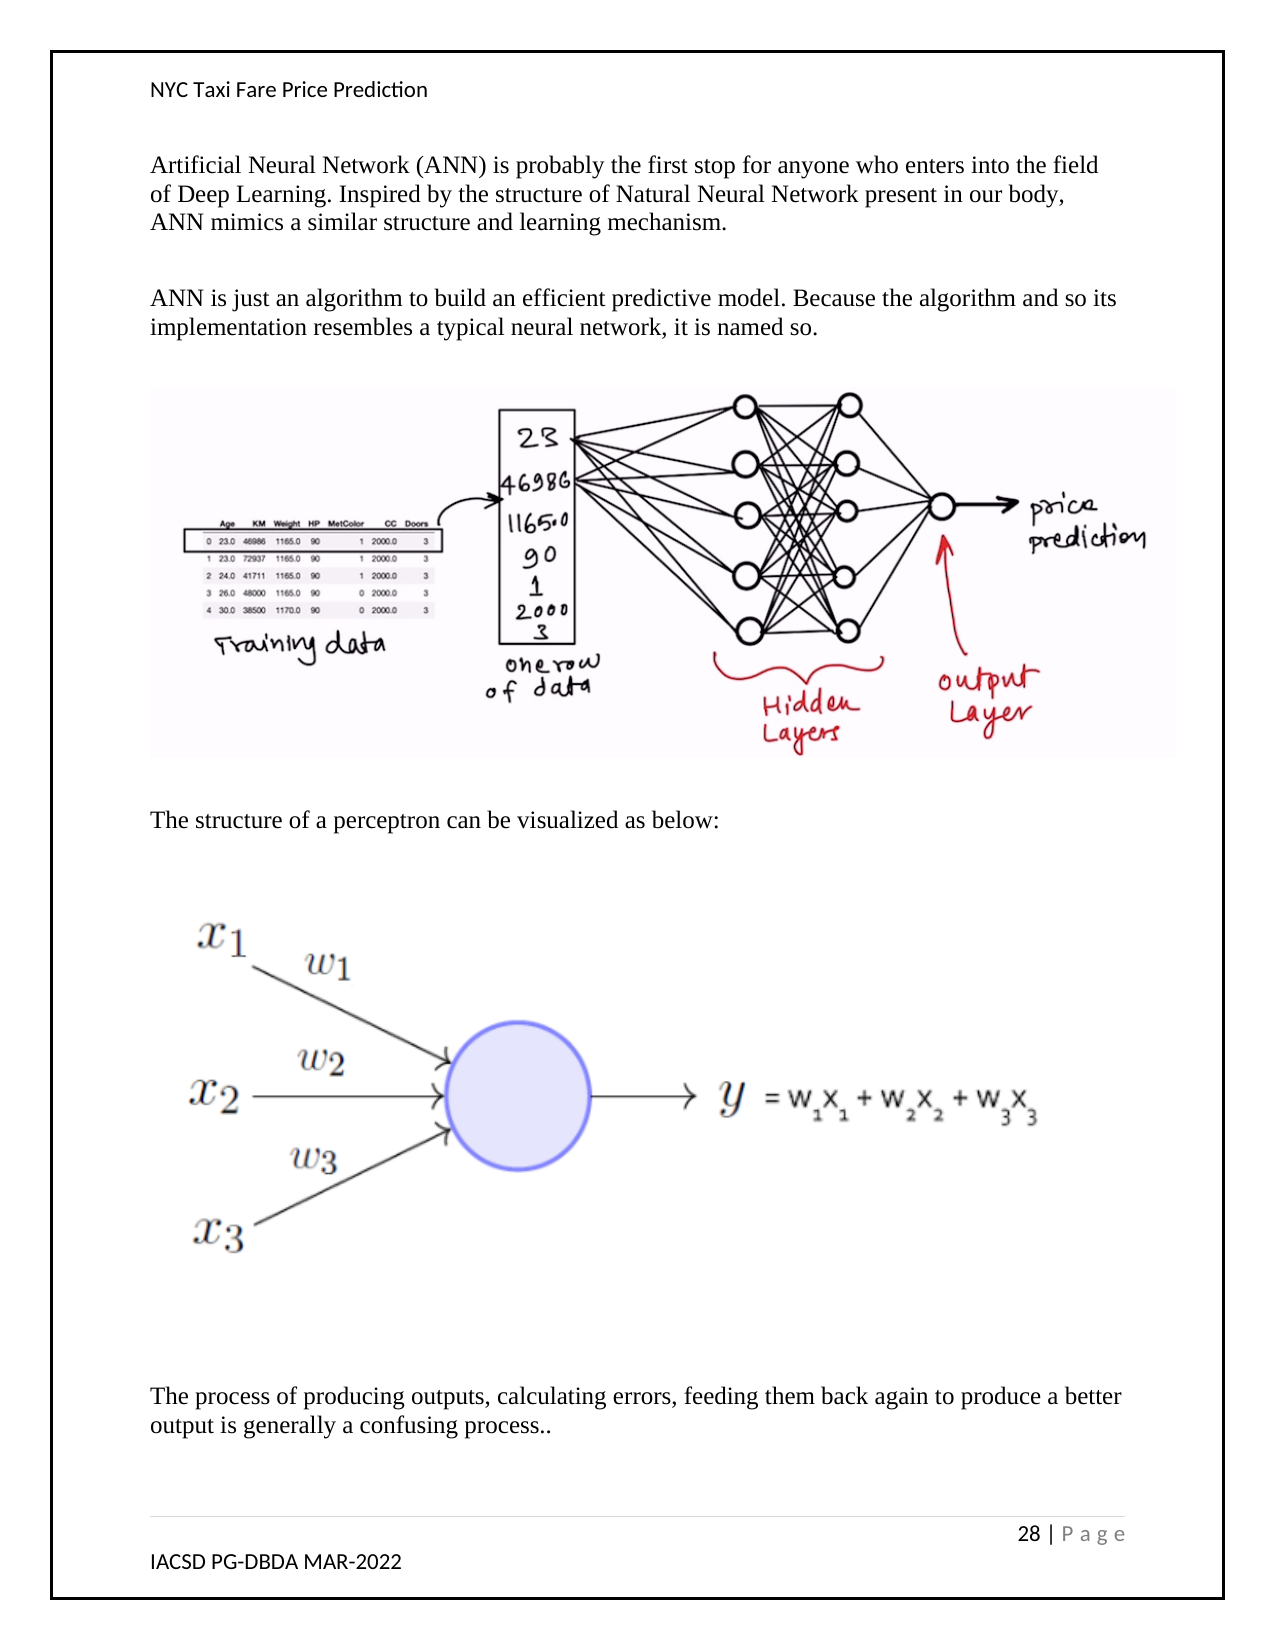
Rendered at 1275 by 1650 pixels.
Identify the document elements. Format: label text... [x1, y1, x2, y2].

picture [150, 387, 1177, 758]
text Artificial Neural Network (ANN) is probably the first stop for anyone who enters into the field of Deep Learning. Inspired by the structure of Natural Neural Network present in our body, ANN mimics a similar structure and learning mechanism. [150, 150, 1125, 236]
text The process of producing outputs, calculating errors, feeding them back again to produce a better output is generally a confusing process.. [150, 1381, 1125, 1439]
picture [150, 880, 1126, 1310]
text ANN is just an algorithm to build an efficient predictive model. Because the algorithm and so its implementation resembles a typical neural network, it is named so. [150, 283, 1125, 341]
text The structure of a perceptron can be visualized as below: [150, 805, 1125, 833]
